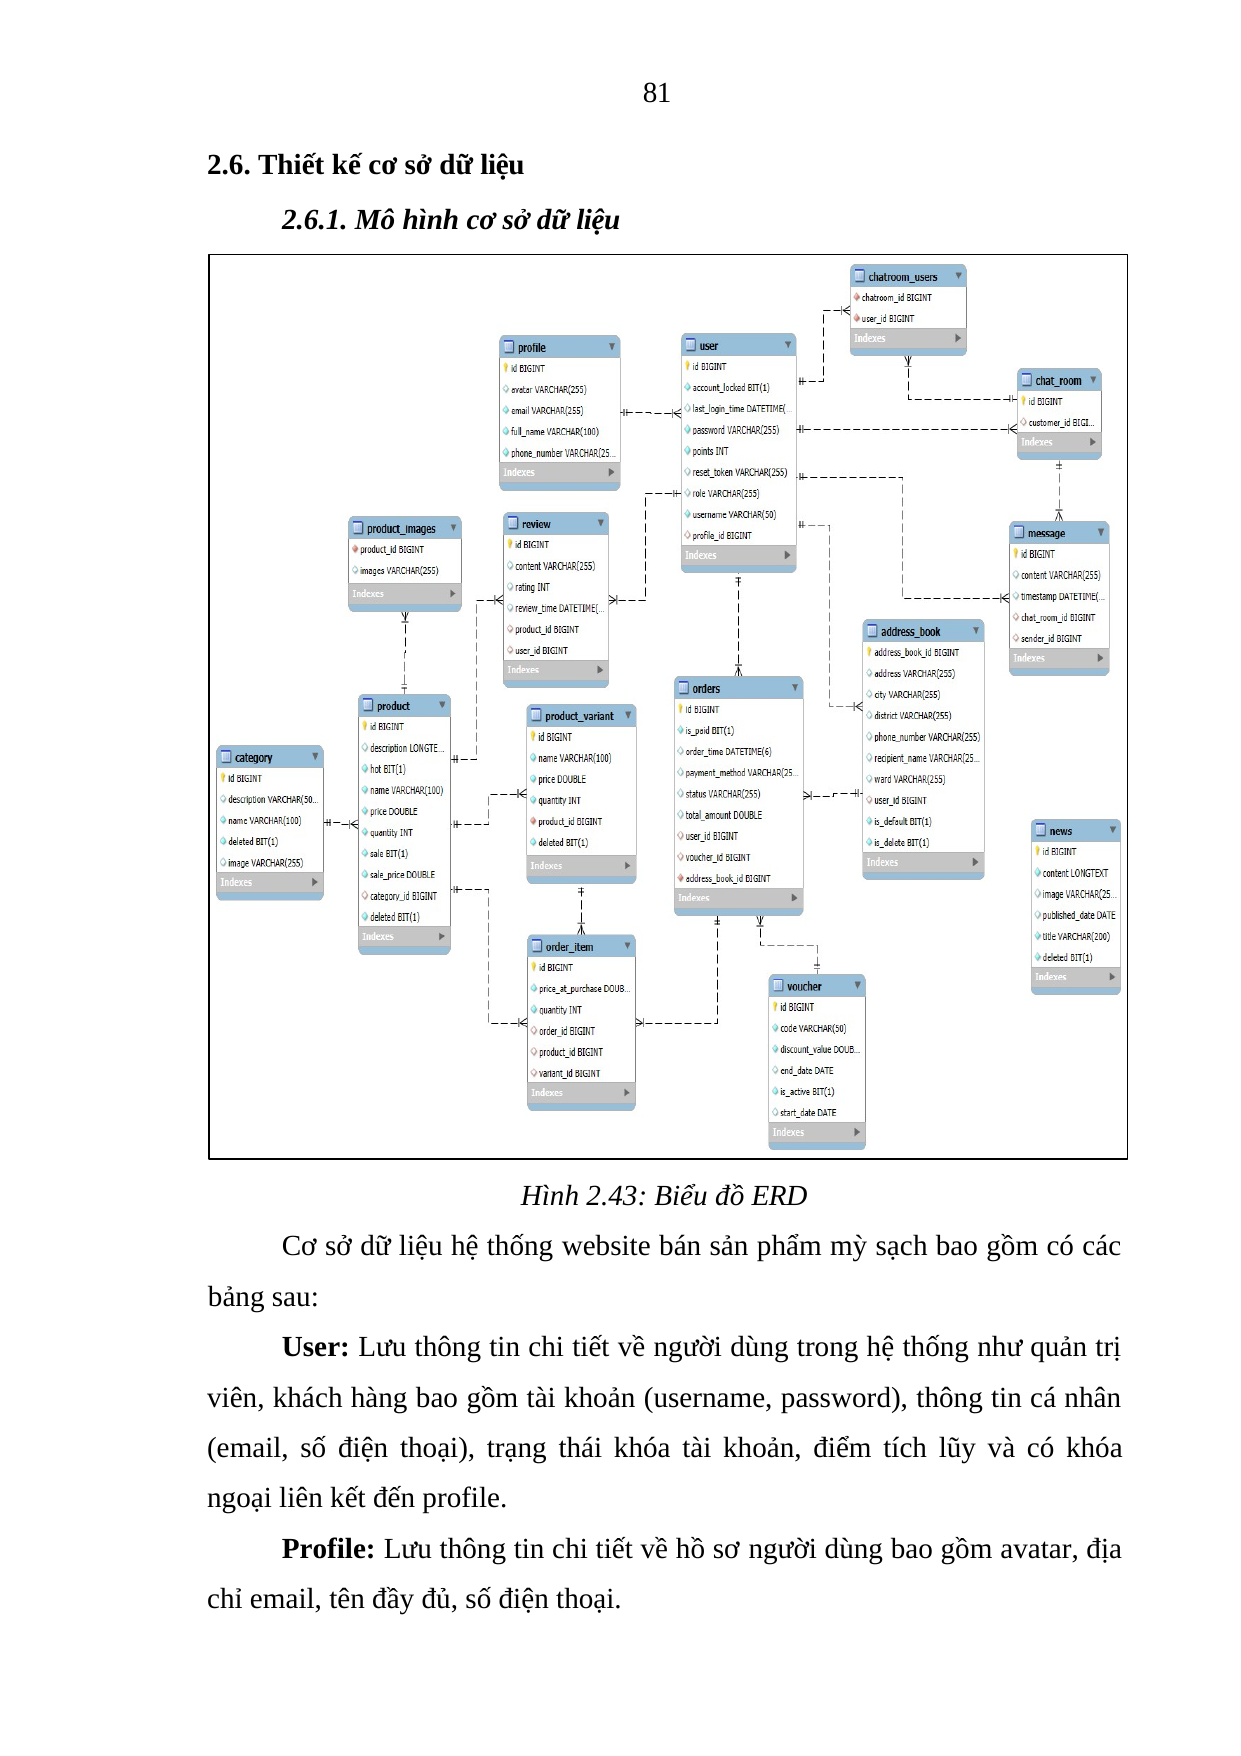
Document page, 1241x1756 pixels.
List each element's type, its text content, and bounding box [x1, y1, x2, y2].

subtitle Mô hình cơ sở dữ liệu [282, 202, 1137, 236]
text Profile: Lưu thông tin chi tiết về hồ sơ người dùng bao gồm avatar, địa chỉ email, tên đầy đủ, số điện thoại. [207, 1531, 1123, 1615]
picture [216, 264, 1121, 1150]
subtitle Thiết kế cơ sở dữ liệu [207, 147, 1137, 181]
text Hình 2.43: Biểu đồ ERD [521, 269, 1137, 1211]
text User: Lưu thông tin chi tiết về người dùng trong hệ thống như quản trị viên, khách hàng bao gồm tài khoản (username, password), thông tin cá nhân (email, số điện thoại), trạng thái khóa tài khoản, điểm tích lũy và có khóa ngoại liên kết đến profile. [207, 1329, 1123, 1514]
text Cơ sở dữ liệu hệ thống website bán sản phẩm mỳ sạch bao gồm có các bảng sau: [208, 1228, 1123, 1312]
